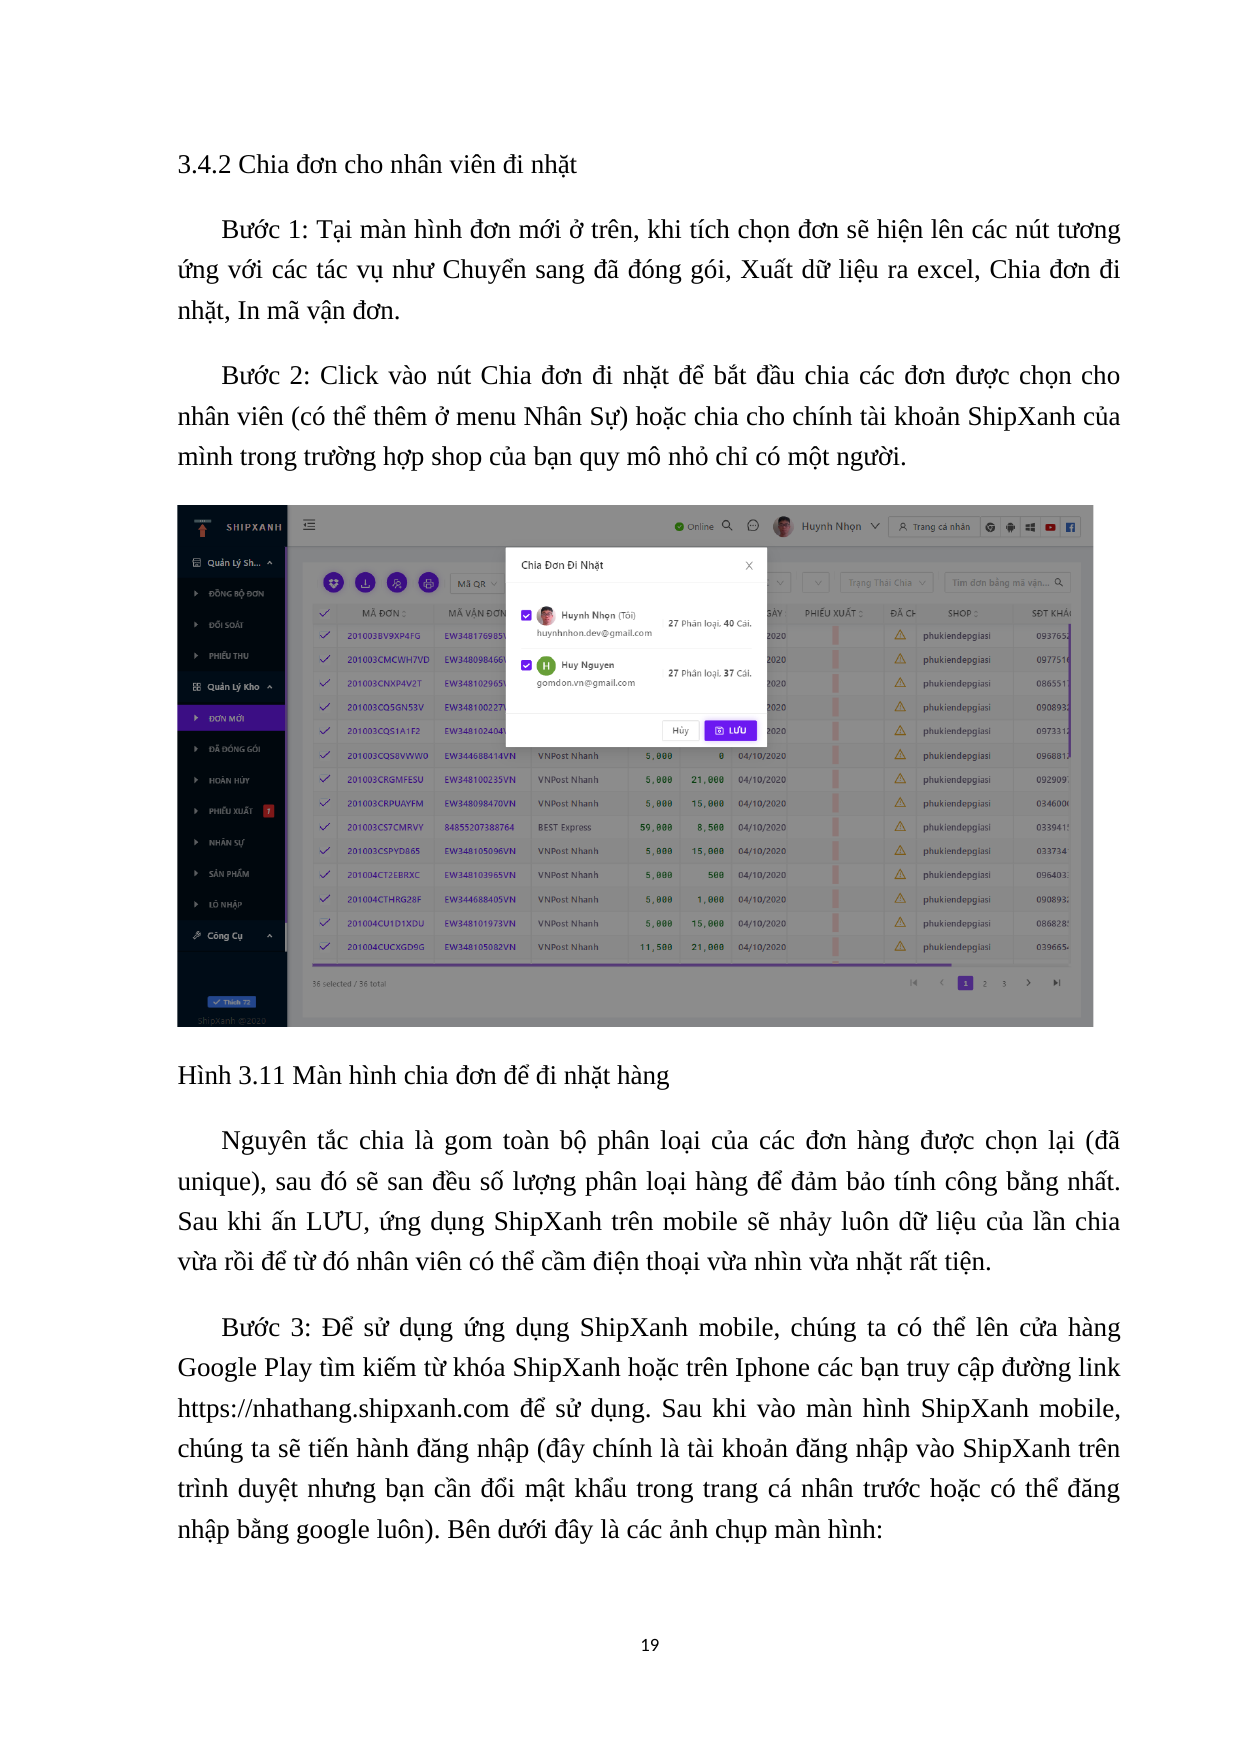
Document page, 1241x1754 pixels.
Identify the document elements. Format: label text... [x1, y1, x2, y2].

text Nguyên tắc chia là gom toàn bộ phân loại của các đơn hàng được chọn lại (đã unique), sau đó sẽ san đều số lượng phân loại hàng để đảm bảo tính công bằng nhất. Sau khi ấn LƯU, ứng dụng ShipXanh trên mobile sẽ nhảy luôn dữ liệu của lần chia vừa rồi để từ đó nhân viên có thể cầm điện thoại vừa nhìn vừa nhặt rất tiện. [177, 1124, 1122, 1277]
subtitle 3.4.2 Chia đơn cho nhân viên đi nhặt [177, 148, 1122, 179]
text Bước 2: Click vào nút Chia đơn đi nhặt để bắt đầu chia các đơn được chọn cho nhân viên (có thể thêm ở menu Nhân Sự) hoặc chia cho chính tài khoản ShipXanh của mình trong trường hợp shop của bạn quy mô nhỏ chỉ có một người. [177, 359, 1122, 471]
text Bước 3: Để sử dụng ứng dụng ShipXanh mobile, chúng ta có thể lên cửa hàng Google Play tìm kiếm từ khóa ShipXanh hoặc trên Iphone các bạn truy cập đường link https://nhathang.shipxanh.com để sử dụng. Sau khi vào màn hình ShipXanh mobile, chúng ta sẽ tiến hành đăng nhập (đây chính là tài khoản đăng nhập vào ShipXanh trên trình duyệt nhưng bạn cần đổi mật khẩu trong trang cá nhân trước hoặc có thể đăng nhập bằng google luôn). Bên dưới đây là các ảnh chụp màn hình: [177, 1311, 1122, 1544]
picture [177, 505, 1094, 1027]
text Hình 3.11 Màn hình chia đơn để đi nhặt hàng [177, 1059, 1122, 1090]
text Bước 1: Tại màn hình đơn mới ở trên, khi tích chọn đơn sẽ hiện lên các nút tương ứng với các tác vụ như Chuyển sang đã đóng gói, Xuất dữ liệu ra excel, Chia đơn đi nhặt, In mã vận đơn. [177, 213, 1122, 325]
